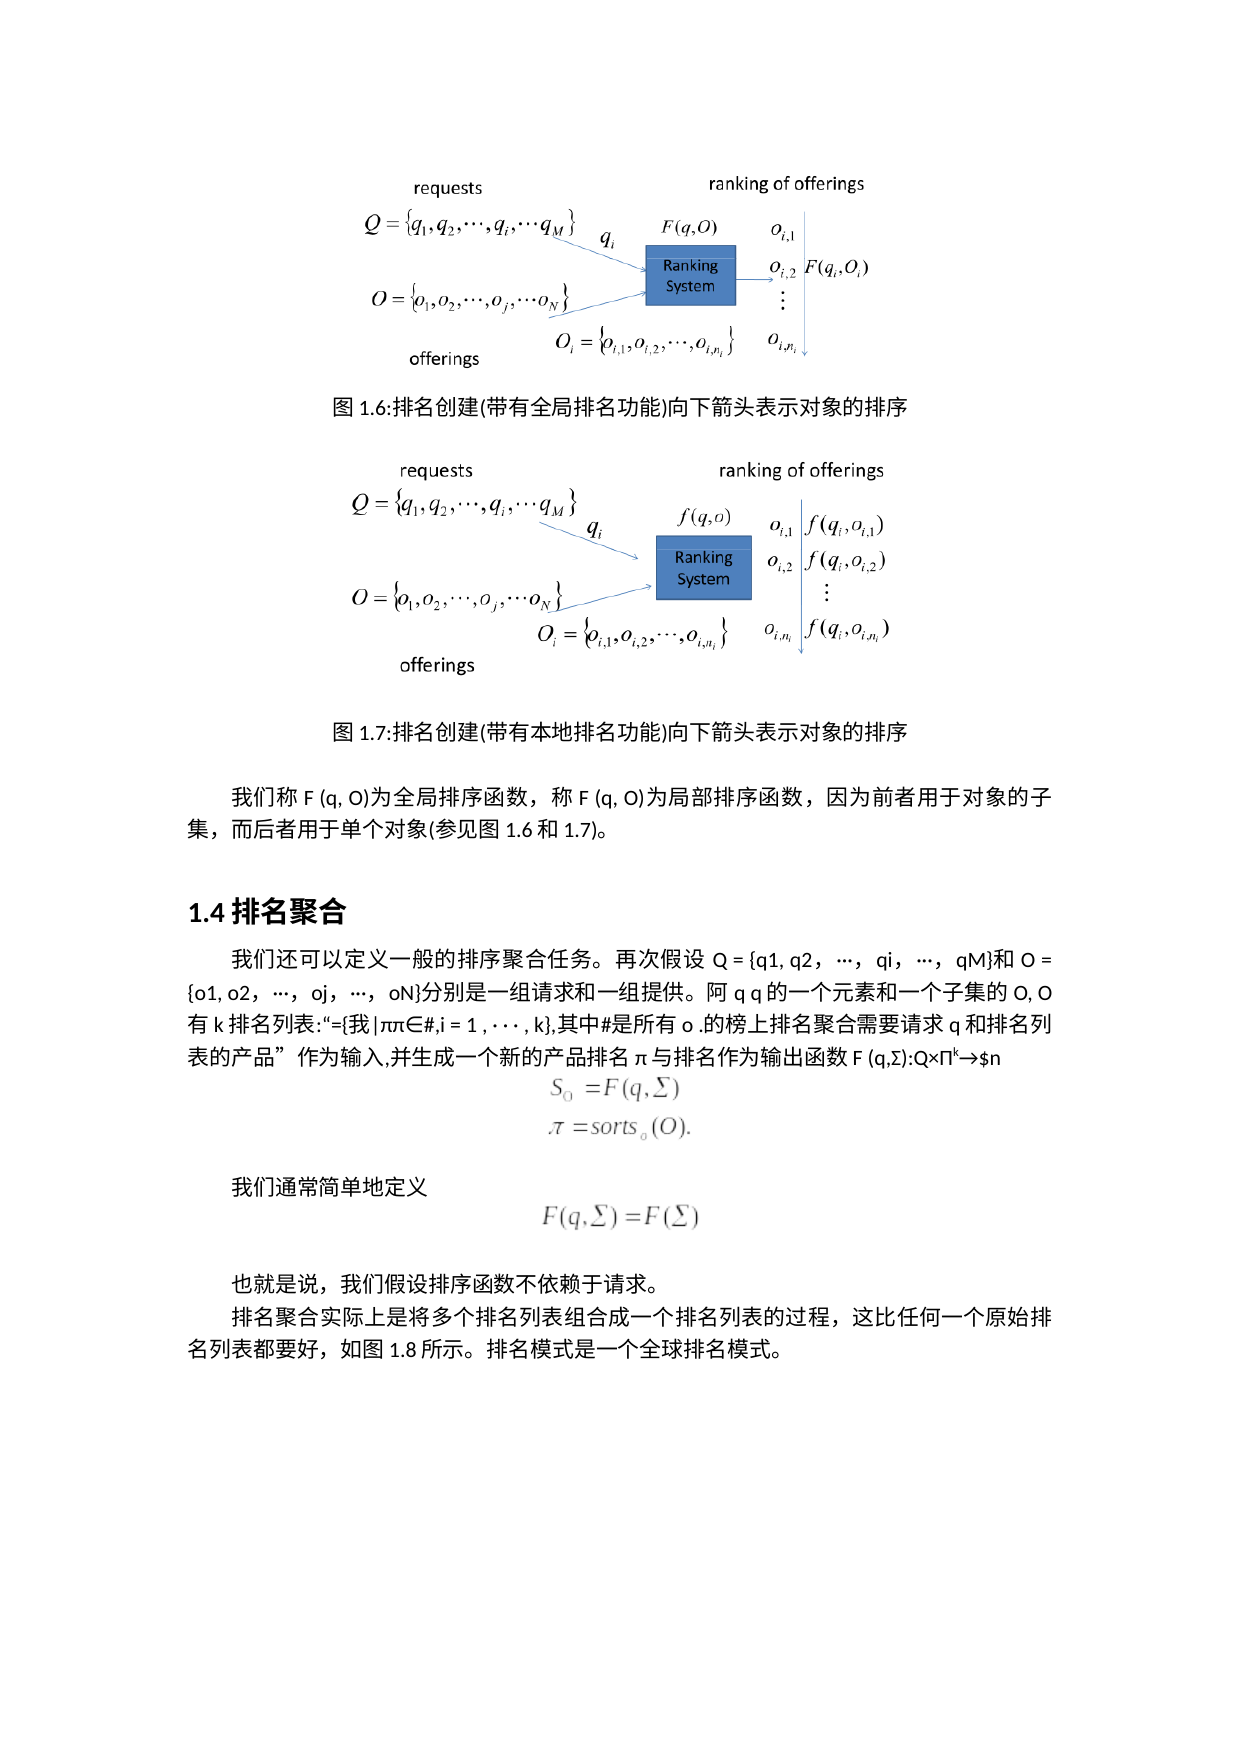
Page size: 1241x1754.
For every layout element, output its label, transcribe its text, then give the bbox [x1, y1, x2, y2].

text 图1.7:排名创建(带有本地排名功能)向下箭头表示对象的排序 [187, 714, 1053, 747]
text 1.4排名聚合 [187, 877, 1053, 942]
text 图1.6:排名创建(带有全局排名功能)向下箭头表示对象的排序 [187, 389, 1053, 422]
text 我们通常简单地定义 [187, 1169, 1053, 1202]
picture [307, 454, 934, 687]
text 我们还可以定义一般的排序聚合任务。再次假设Q = {q1, q2，···，qi，···，qM}和O = {o1, o2，···，oj，···，oN}分别是一组请求和一组提供。阿q q的一个元素和一个子集的O, O有k排名列表:“={我|ππ∈#,i = 1 , · · · , k},其中#是所有o .的榜上排名聚合需要请求q和排名列表的产品”作为输入,并生成一个新的产品排名π与排名作为输出函数F (q,Σ):Q×Πk→$n [187, 942, 1053, 1072]
text 排名聚合实际上是将多个排名列表组合成一个排名列表的过程，这比任何一个原始排名列表都要好，如图1.8所示。排名模式是一个全球排名模式。 [187, 1299, 1053, 1364]
text 我们称F (q, O)为全局排序函数，称F (q, O)为局部排序函数，因为前者用于对象的子集，而后者用于单个对象(参见图1.6和1.7)。 [187, 779, 1053, 844]
picture [318, 162, 923, 376]
text 也就是说，我们假设排序函数不依赖于请求。 [187, 1267, 1053, 1299]
